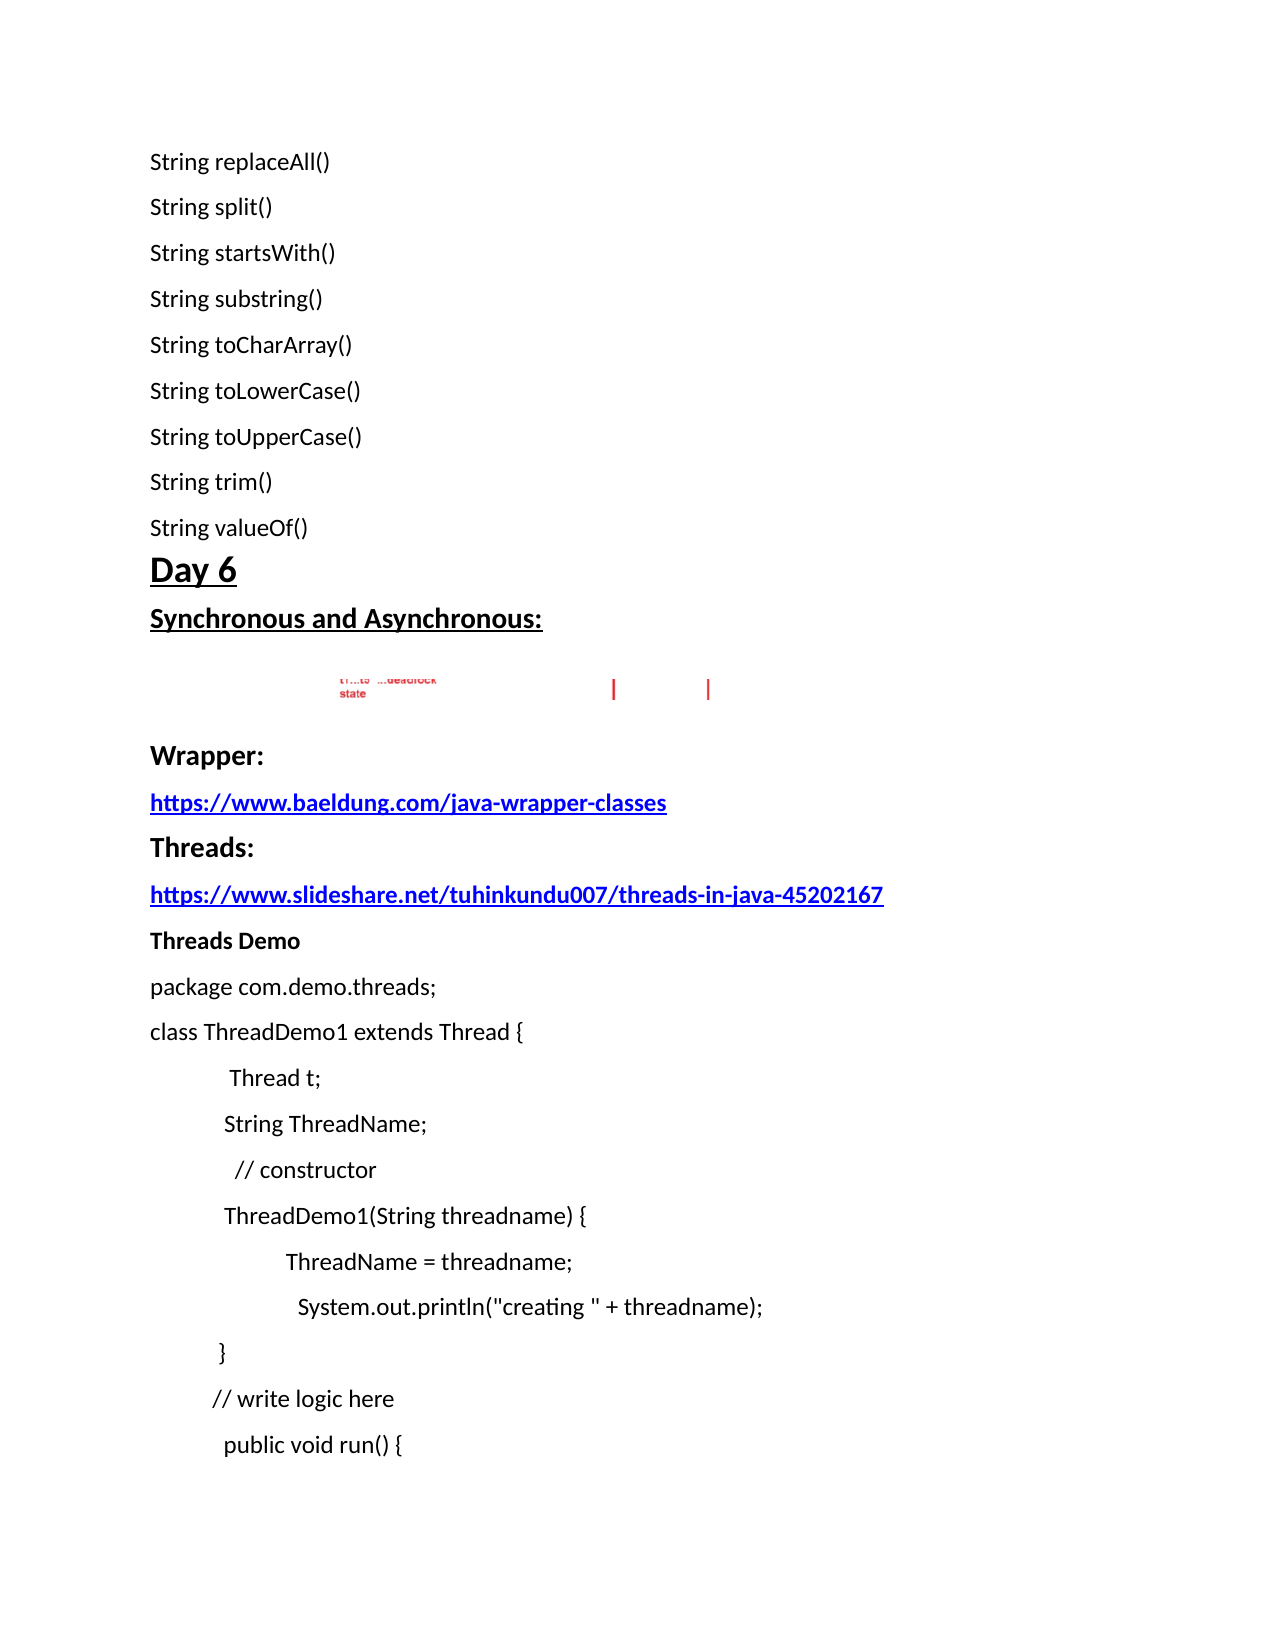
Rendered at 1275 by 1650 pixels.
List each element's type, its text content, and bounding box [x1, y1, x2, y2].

text // constructor [150, 1158, 1125, 1183]
text String toLowerCase() [150, 379, 1125, 404]
text public void run() { [150, 1433, 1125, 1458]
text package com.demo.threads; [150, 975, 1125, 1000]
text // write logic here [150, 1387, 1125, 1412]
text String toUpperCase() [150, 425, 1125, 450]
text Threads Demo [150, 929, 1125, 954]
text class ThreadDemo1 extends Thread { [150, 1021, 1125, 1046]
text System.out.println("creating " + threadname); [150, 1296, 1125, 1321]
text } [150, 1342, 1125, 1367]
text String toCharArray() [150, 333, 1125, 358]
text https://www.baeldung.com/java-wrapper-classes [150, 792, 1125, 817]
text Threads: [150, 837, 1125, 862]
text String replaceAll() [150, 150, 1125, 175]
text ThreadName = threadname; [150, 1250, 1125, 1275]
text Thread t; [150, 1067, 1125, 1092]
text https://www.slideshare.net/tuhinkundu007/threads-in-java-45202167 [150, 883, 1125, 908]
text String split() [150, 196, 1125, 221]
text Day 6 [150, 562, 1125, 587]
text Synchronous and Asynchronous: [150, 608, 1125, 633]
text Wrapper: [150, 746, 1125, 771]
text String startsWith() [150, 242, 1125, 267]
text String trim() [150, 471, 1125, 496]
text String ThreadName; [150, 1112, 1125, 1137]
text ThreadDemo1(String threadname) { [150, 1204, 1125, 1229]
text String substring() [150, 287, 1125, 312]
text String valueOf() [150, 517, 1125, 542]
